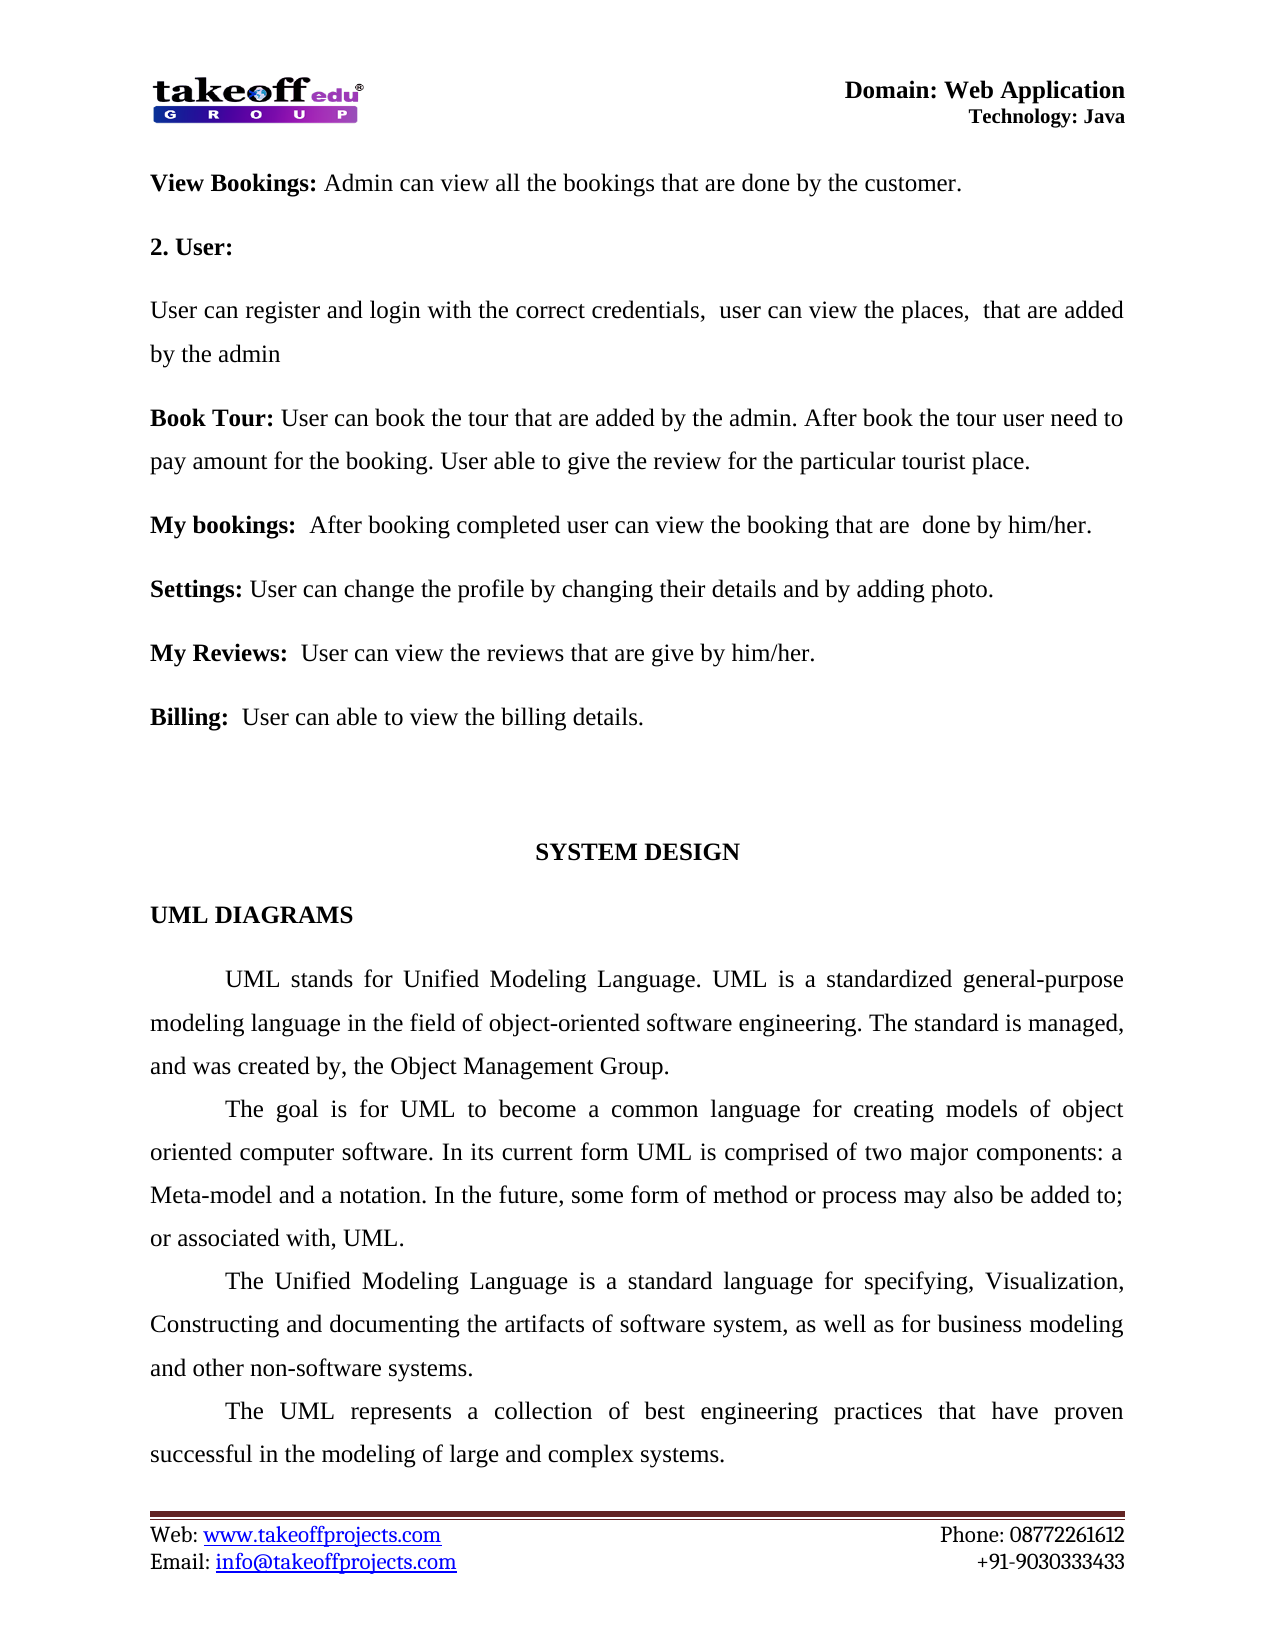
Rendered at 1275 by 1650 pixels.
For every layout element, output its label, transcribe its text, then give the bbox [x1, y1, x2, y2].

text Settings: User can change the profile by changing their details and by adding photo. [150, 574, 1125, 602]
text Book Tour: User can book the tour that are added by the admin. After book the tour user need to pay amount for the booking. User able to give the review for the particular tourist place. [150, 403, 1125, 474]
text SYSTEM DESIGN [150, 837, 1125, 865]
list The Unified Modeling Language is a standard language for specifying, Visualization, Constructing and documenting the artifacts of software system, as well as for business modeling and other non-software systems. [150, 1266, 1125, 1381]
text My Reviews: User can view the reviews that are give by him/her. [150, 638, 1125, 666]
list UML stands for Unified Modeling Language. UML is a standardized general-purpose modeling language in the field of object-oriented software engineering. The standard is managed, and was created by, the Object Management Group. [150, 964, 1125, 1079]
text View Bookings: Admin can view all the bookings that are done by the customer. [150, 168, 1125, 196]
text User can register and login with the correct credentials, user can view the places, that are added by the admin [150, 296, 1125, 367]
text My bookings: After booking completed user can view the booking that are done by him/her. [150, 510, 1125, 538]
text 2. User: [150, 232, 1125, 260]
text Billing: User can able to view the billing details. [150, 702, 1125, 730]
list The UML represents a collection of best engineering practices that have proven successful in the modeling of large and complex systems. [150, 1396, 1125, 1468]
list The goal is for UML to become a common language for creating models of object oriented computer software. In its current form UML is comprised of two major components: a Meta-model and a notation. In the future, some form of method or process may also be added to; or associated with, UML. [150, 1094, 1125, 1252]
text UML DIAGRAMS [150, 901, 1125, 929]
picture [150, 75, 366, 129]
